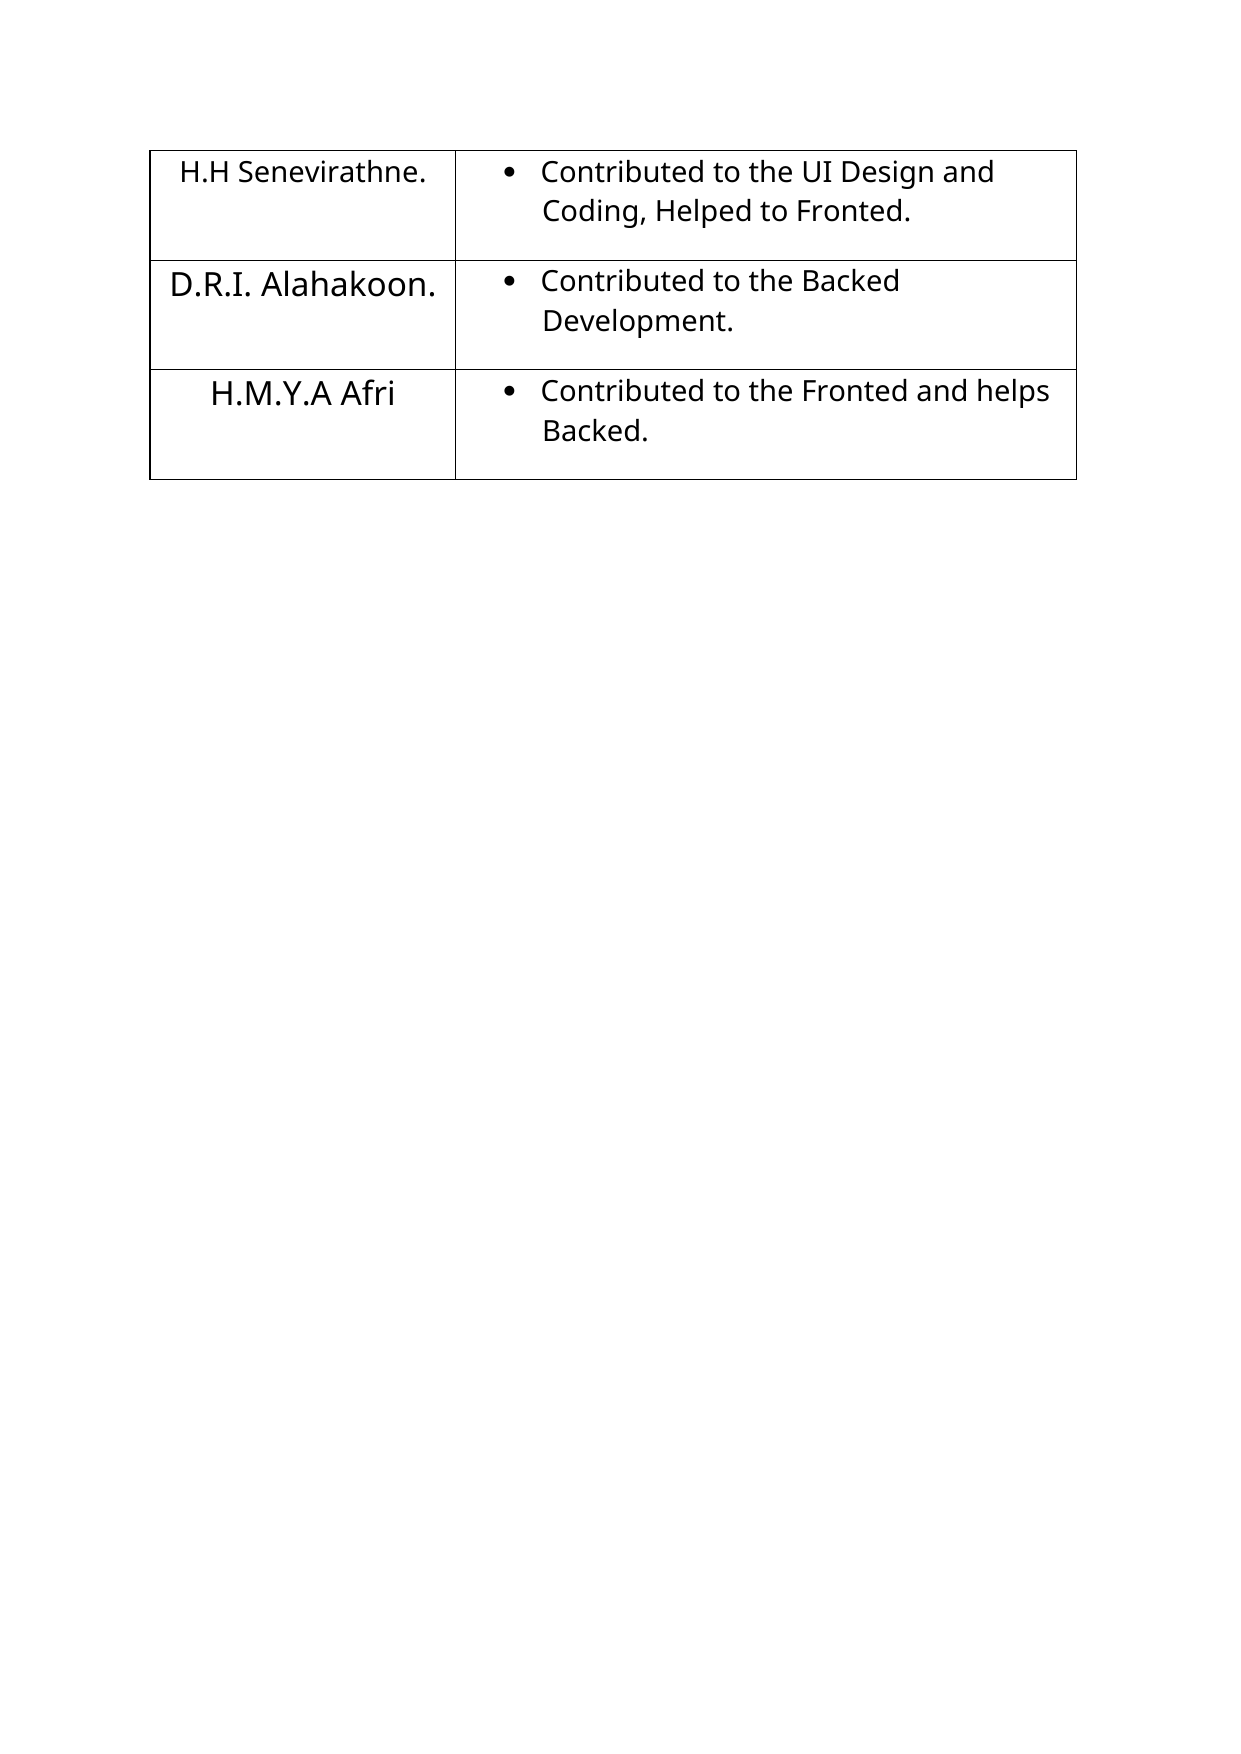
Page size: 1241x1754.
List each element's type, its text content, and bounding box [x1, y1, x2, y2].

table_cell D.R.I. Alahakoon. [151, 261, 455, 369]
table_cell H.H Senevirathne. [151, 151, 455, 259]
table_cell Contributed to the UI Design and Coding, Helped to Fronted. [456, 151, 1076, 259]
table_cell H.M.Y.A Afri [151, 370, 455, 479]
table_cell Contributed to the Backed Development. [456, 261, 1076, 369]
table_cell Contributed to the Fronted and helps Backed. [456, 370, 1076, 479]
